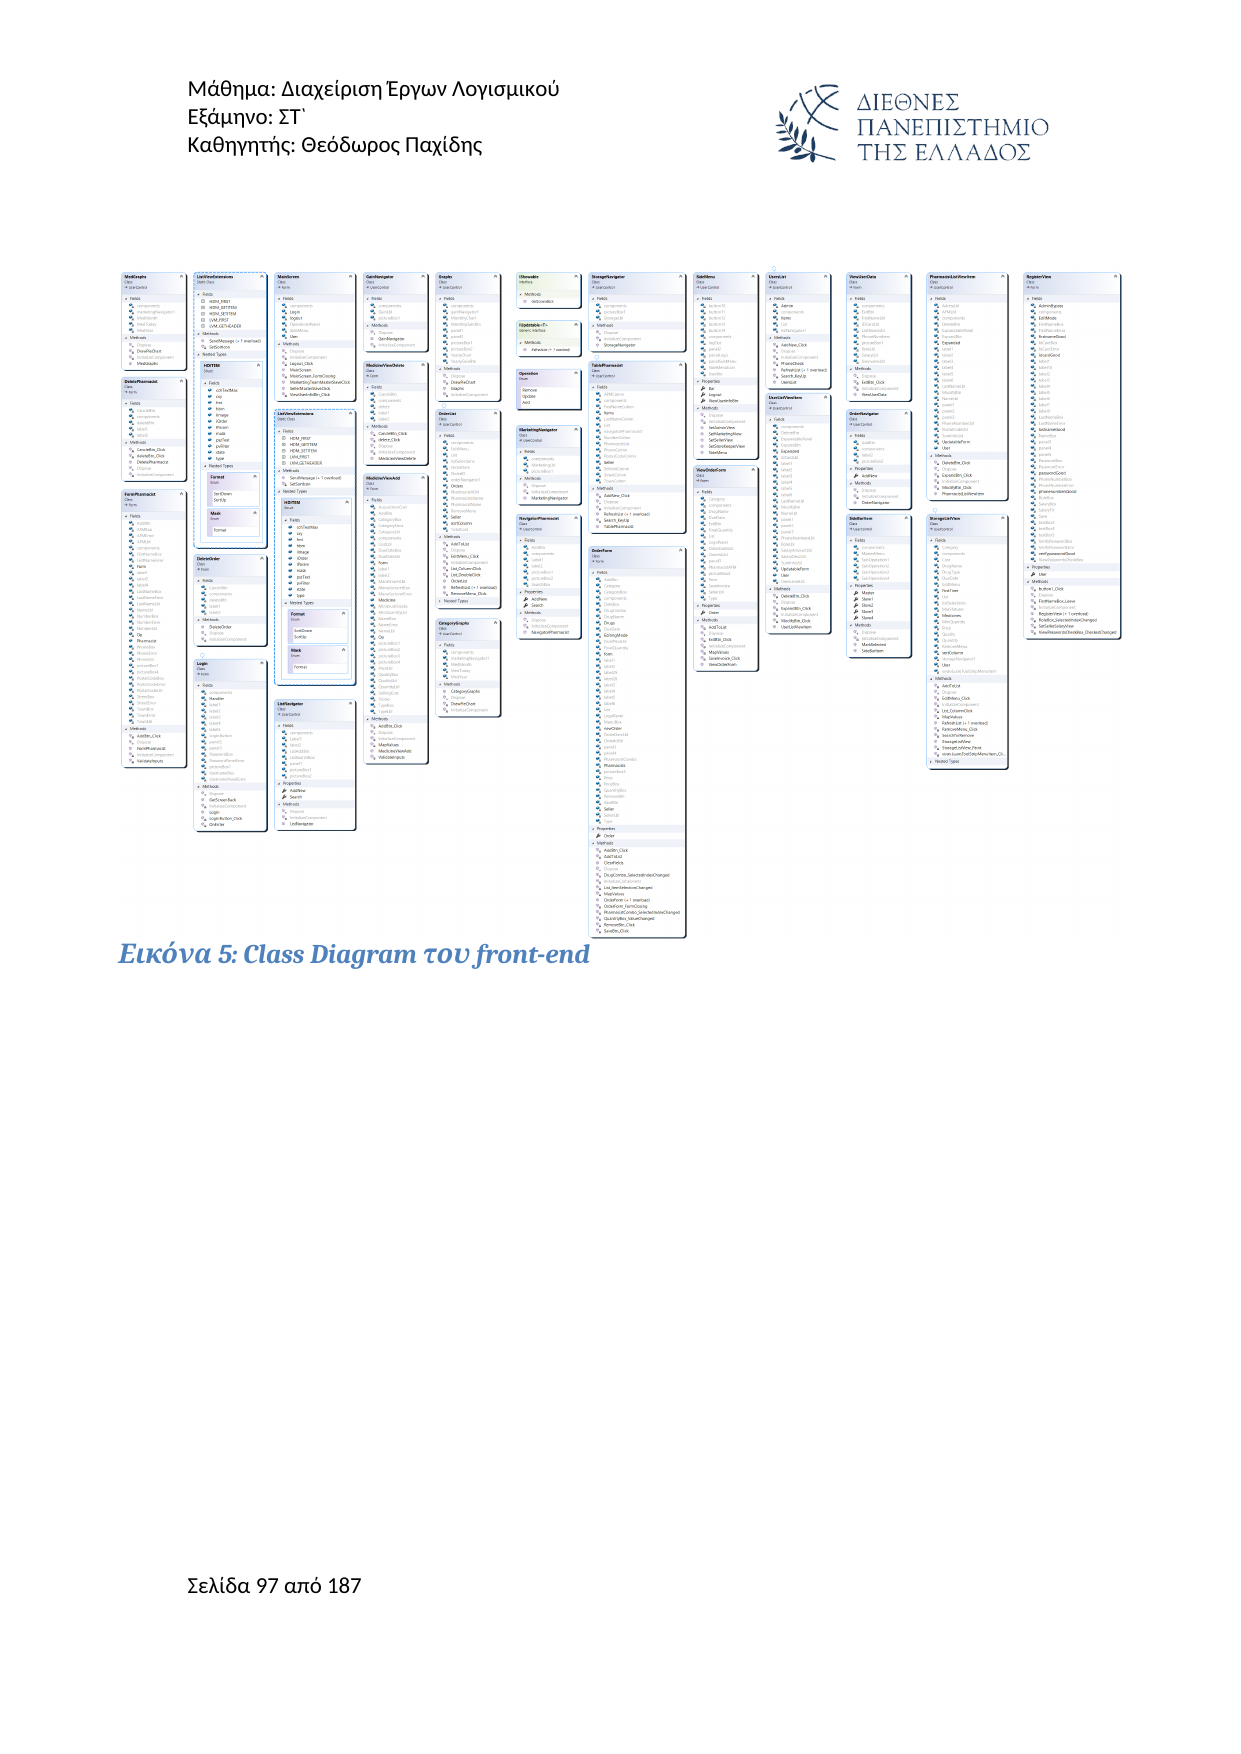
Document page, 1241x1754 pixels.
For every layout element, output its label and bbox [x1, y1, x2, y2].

picture [118, 263, 1123, 940]
picture [752, 73, 1073, 174]
